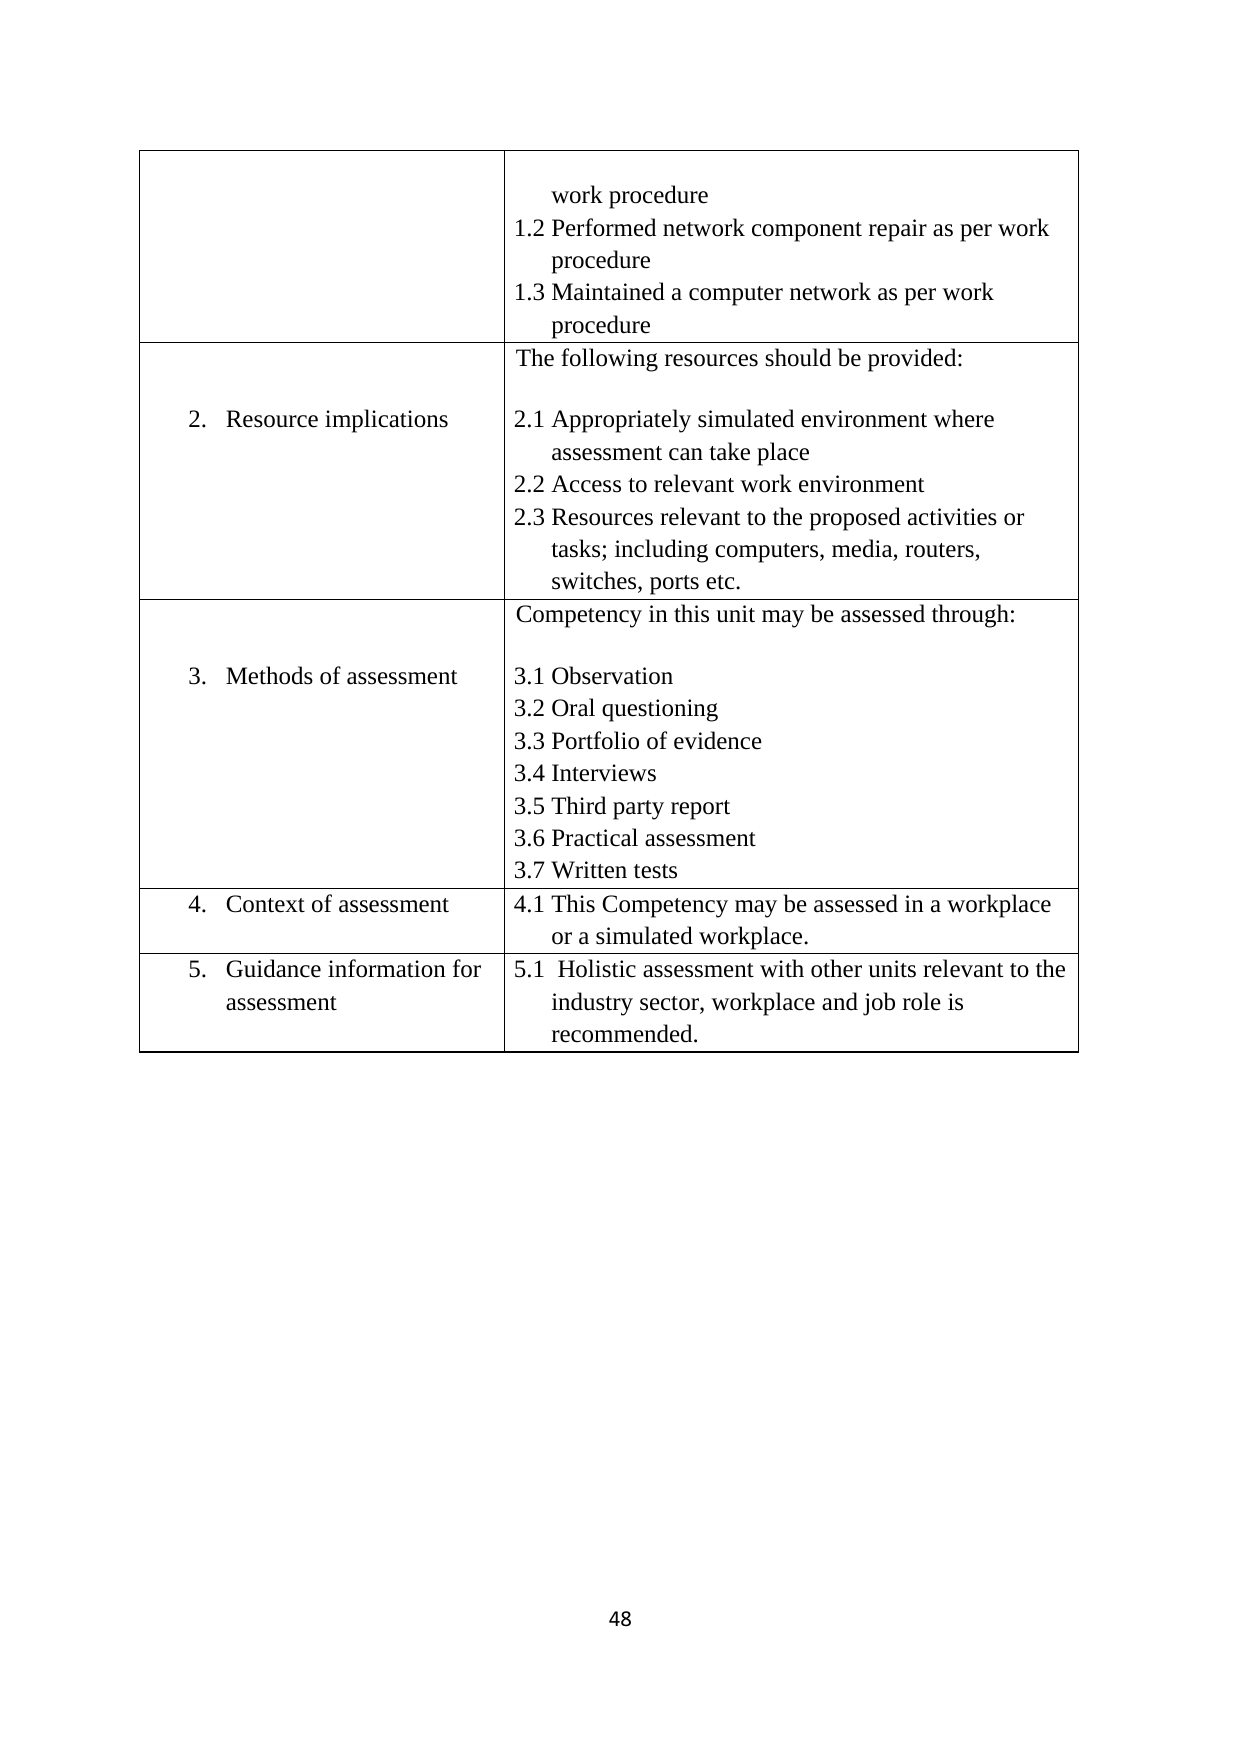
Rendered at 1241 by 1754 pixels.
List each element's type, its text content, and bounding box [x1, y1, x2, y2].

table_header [140, 151, 504, 342]
table_cell Resource implications [140, 343, 504, 598]
table_cell The following resources should be provided: Appropriately simulated environment where assessment can take place Access to relevant work environment Resources relevant to the proposed activities or tasks; including computers, media, routers, switches, ports etc. [505, 343, 1078, 598]
table_cell Context of assessment [140, 889, 504, 953]
table_cell This Competency may be assessed in a workplace or a simulated workplace. [505, 889, 1078, 953]
table_cell Methods of assessment [140, 600, 504, 888]
table_cell Holistic assessment with other units relevant to the industry sector, workplace and job role is recommended. [505, 954, 1078, 1051]
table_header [505, 151, 1078, 342]
table_cell Competency in this unit may be assessed through: Observation Oral questioning Portfolio of evidence Interviews Third party report Practical assessment Written tests [505, 600, 1078, 888]
table_cell Guidance information for assessment [140, 954, 504, 1051]
